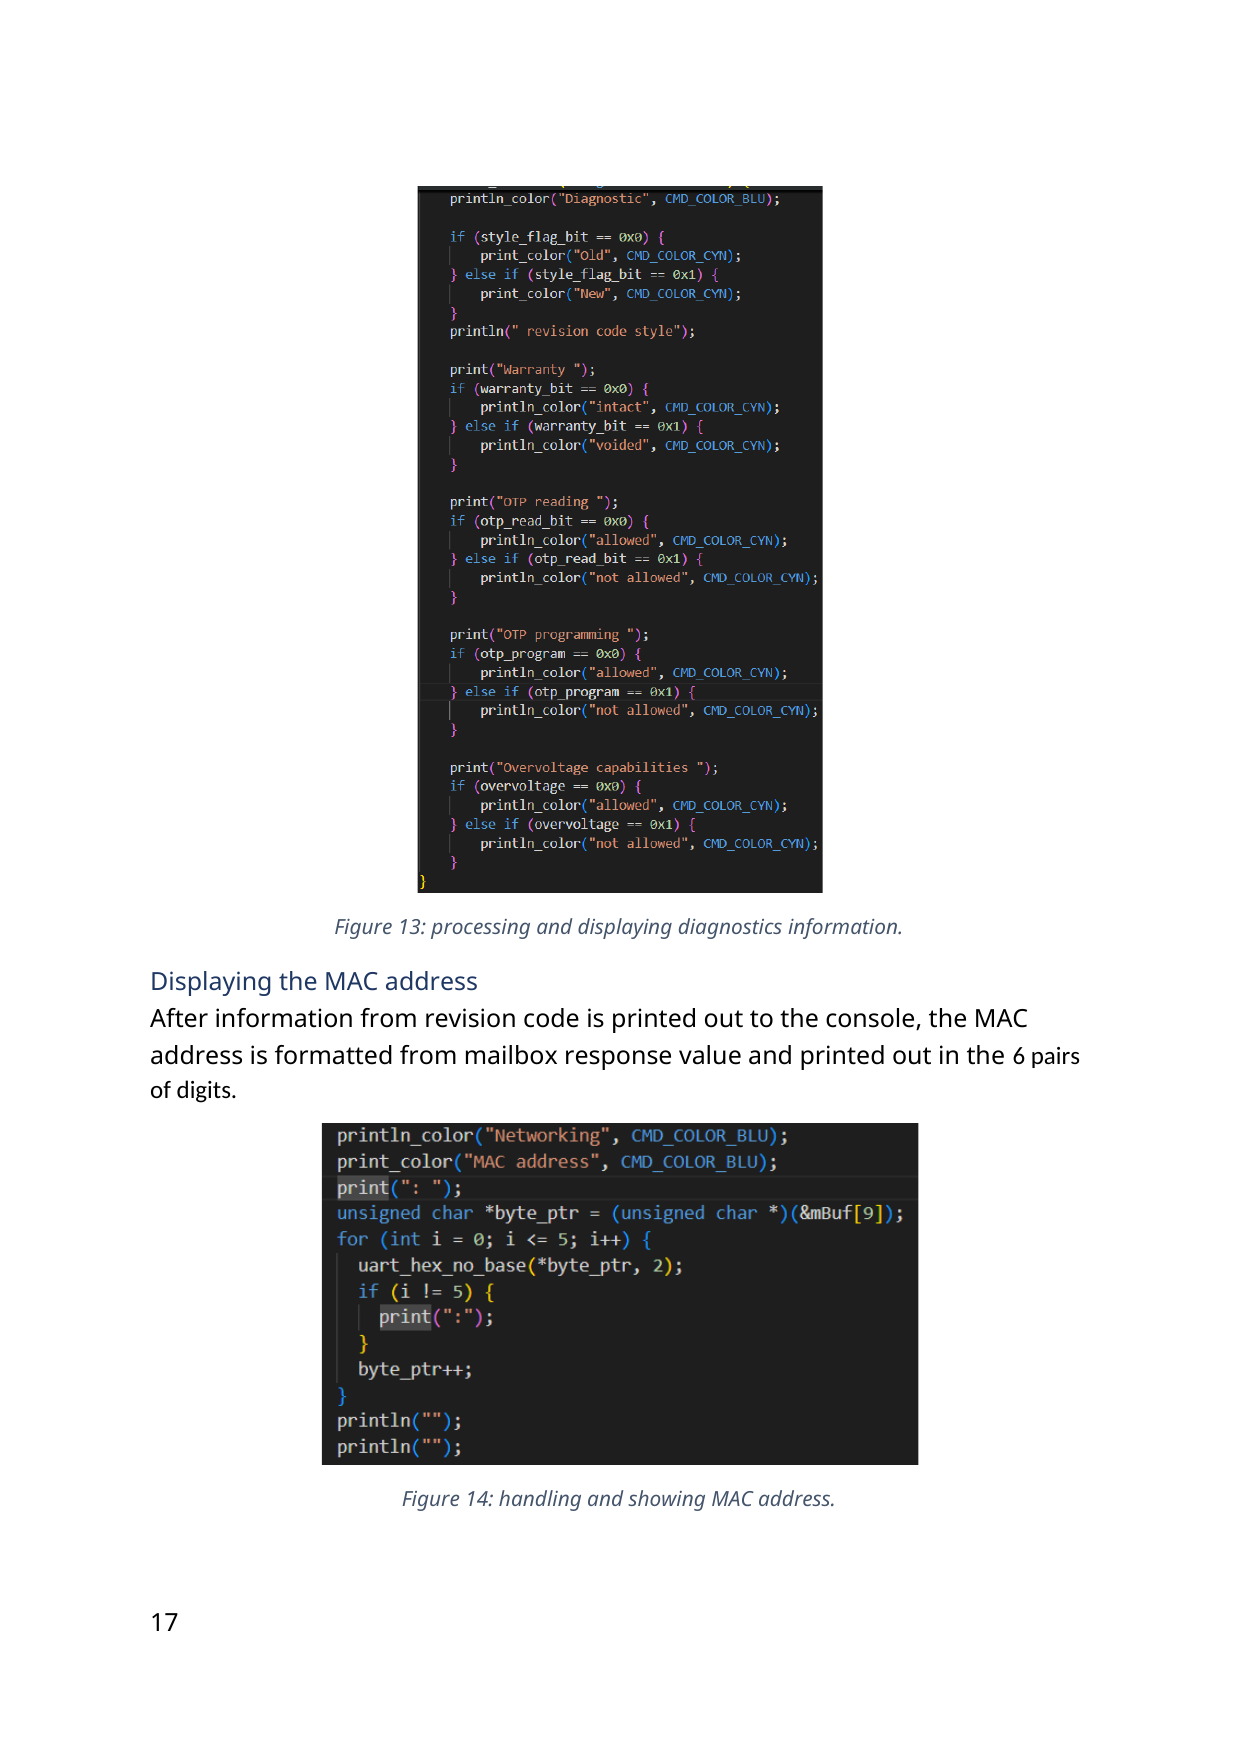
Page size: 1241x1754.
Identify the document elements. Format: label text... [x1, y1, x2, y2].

subtitle Displaying the MAC address [150, 964, 1090, 998]
picture [417, 186, 823, 893]
text Figure 13: processing and displaying diagnostics information. [150, 912, 1090, 941]
text After information from revision code is printed out to the console, the MAC address is formatted from mailbox response value and printed out in the 6 pairs of digits. [150, 1001, 1090, 1104]
picture [321, 1123, 919, 1465]
text Figure 14: handling and showing MAC address. [150, 1484, 1090, 1512]
